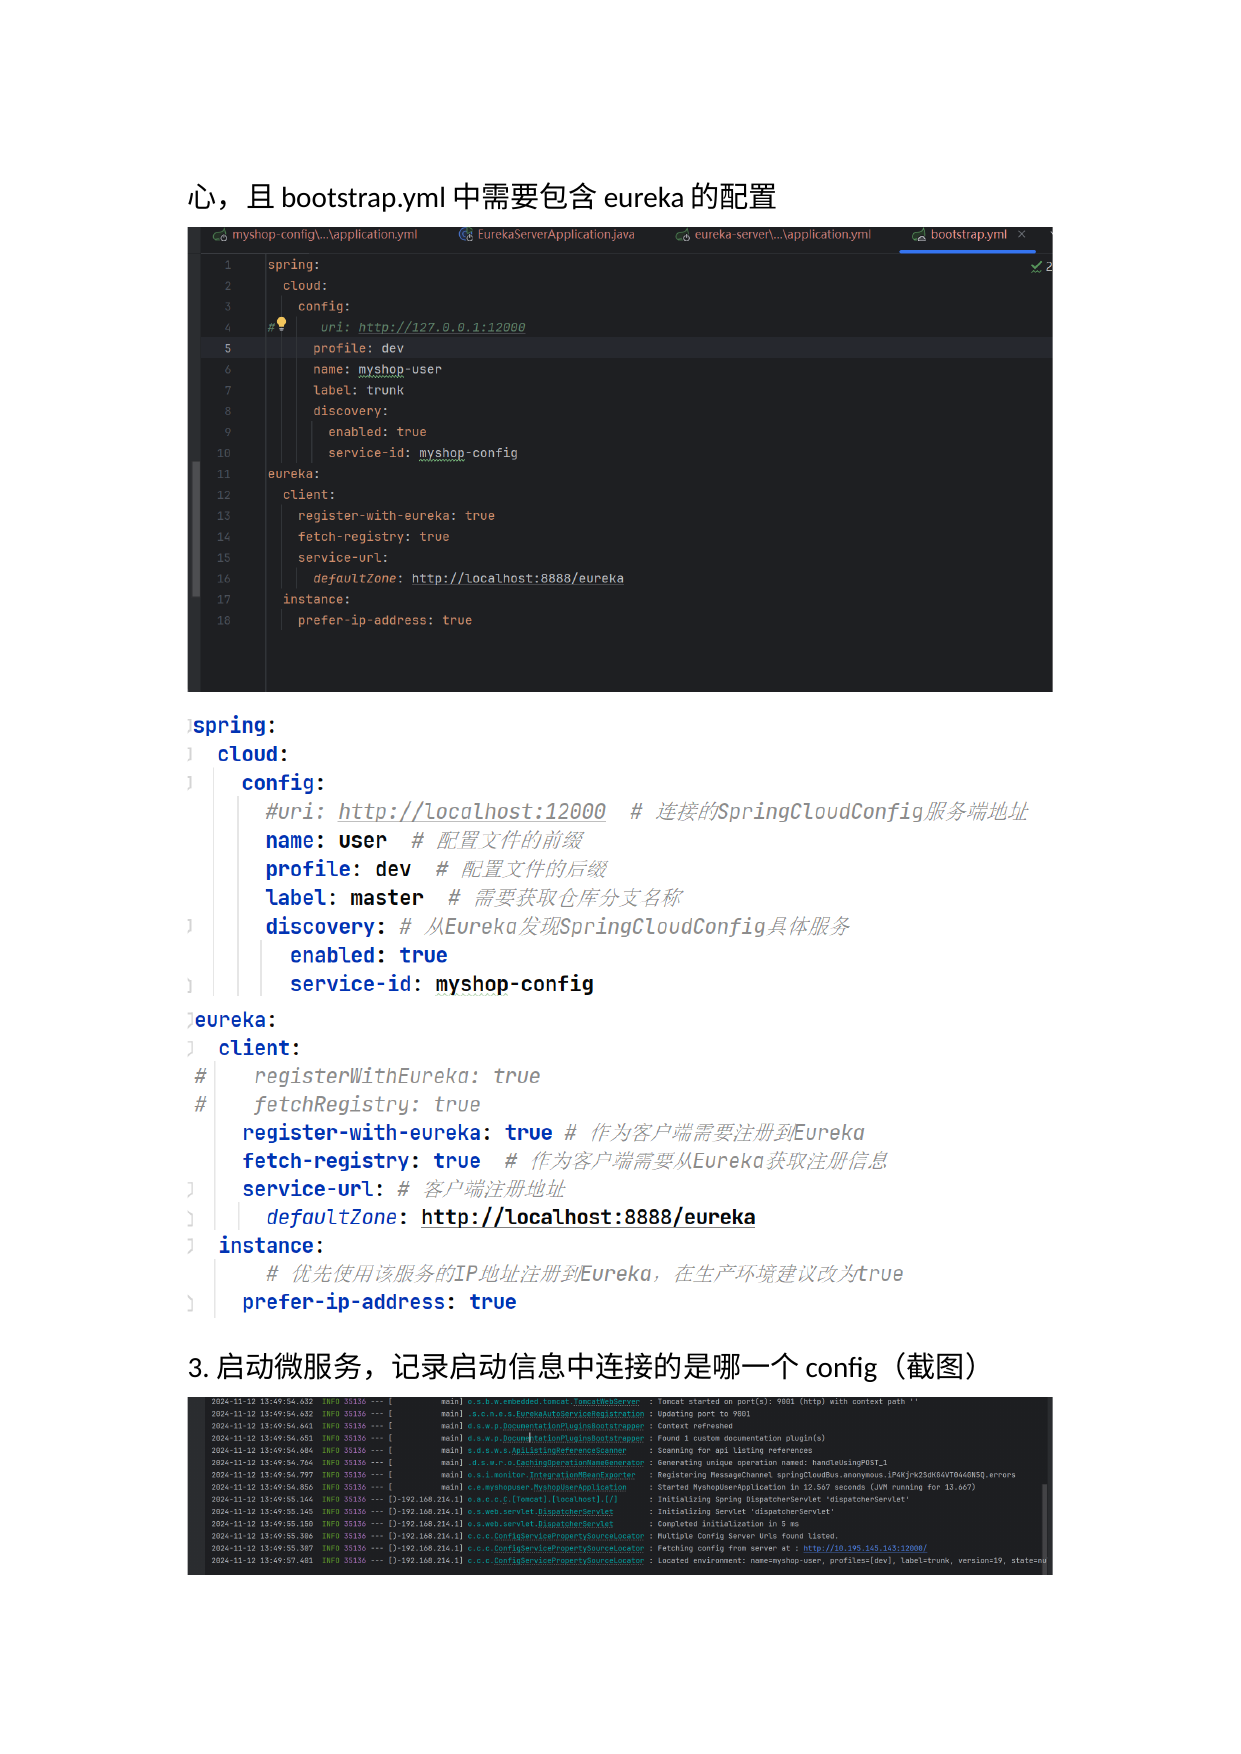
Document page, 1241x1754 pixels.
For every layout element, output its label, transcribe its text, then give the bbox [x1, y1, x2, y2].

picture [187, 714, 1033, 996]
picture [187, 1397, 1053, 1575]
list 启动微服务，记录启动信息中连接的是哪一个config（截图） [187, 1332, 1053, 1397]
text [187, 162, 1053, 227]
picture [187, 227, 1053, 692]
picture [187, 1007, 912, 1318]
